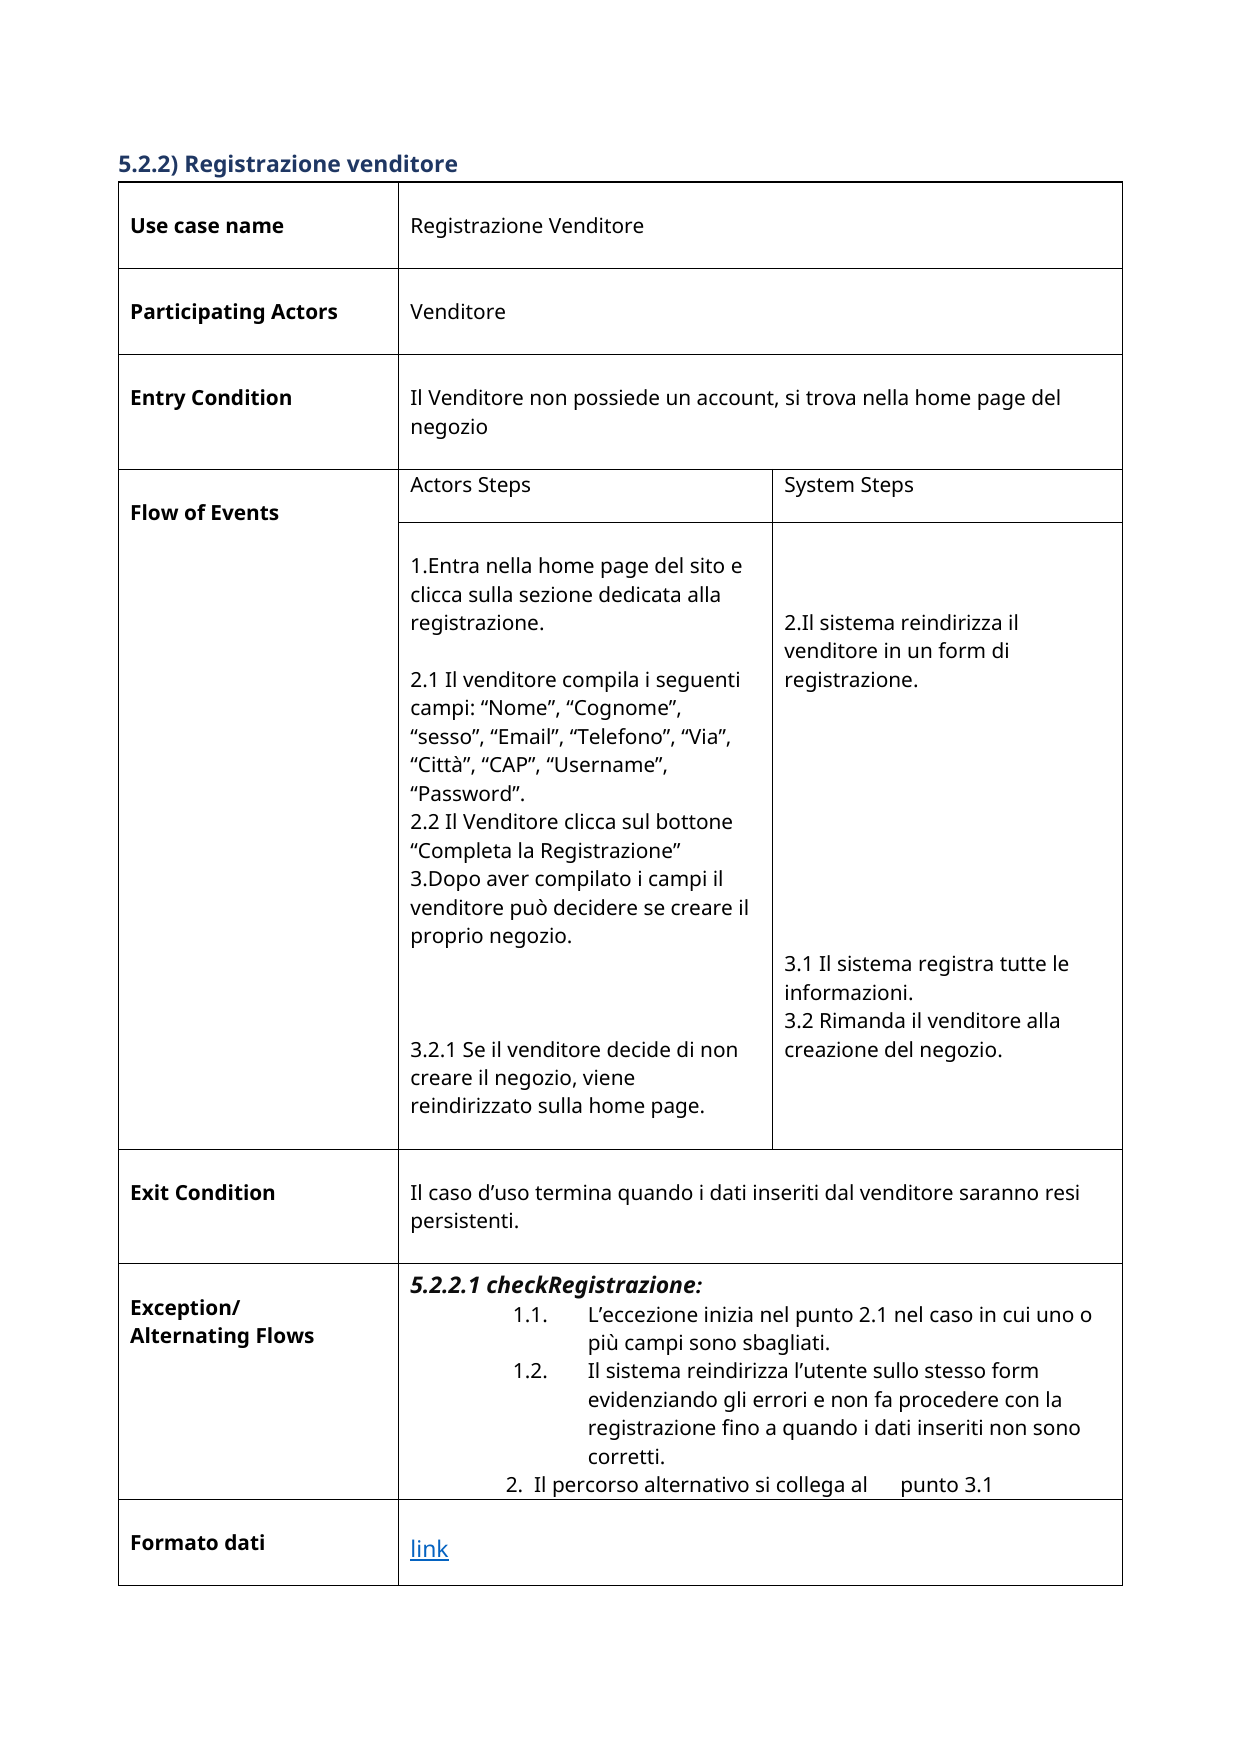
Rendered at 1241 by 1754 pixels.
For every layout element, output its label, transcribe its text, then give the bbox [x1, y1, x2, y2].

table_cell link [399, 1500, 1122, 1585]
table_header Use case name [119, 183, 398, 268]
table_cell Actors Steps [399, 470, 772, 522]
table_cell Venditore [399, 269, 1122, 354]
table_cell Exception/ Alternating Flows [119, 1264, 398, 1499]
table_cell 5.2.2.1 checkRegistrazione: L’eccezione inizia nel punto 2.1 nel caso in cui uno o più campi sono sbagliati. Il sistema reindirizza l’utente sullo stesso form evidenziando gli errori e non fa procedere con la registrazione fino a quando i dati inseriti non sono corretti. 2. Il percorso alternativo si collega al punto 3.1 [399, 1264, 1122, 1499]
table_cell 1.Entra nella home page del sito e clicca sulla sezione dedicata alla registrazione. 2.1 Il venditore compila i seguenti campi: “Nome”, “Cognome”, “sesso”, “Email”, “Telefono”, “Via”, “Città”, “CAP”, “Username”, “Password”. 2.2 Il Venditore clicca sul bottone “Completa la Registrazione” 3.Dopo aver compilato i campi il venditore può decidere se creare il proprio negozio. 3.2.1 Se il venditore decide di non creare il negozio, viene reindirizzato sulla home page. [399, 523, 772, 1148]
subtitle 5.2.2) Registrazione venditore [118, 148, 1122, 179]
table_cell Flow of Events [119, 470, 398, 1148]
table_cell 2.Il sistema reindirizza il venditore in un form di registrazione. 3.1 Il sistema registra tutte le informazioni. 3.2 Rimanda il venditore alla creazione del negozio. [773, 523, 1122, 1148]
table_cell Exit Condition [119, 1150, 398, 1263]
table_cell Entry Condition [119, 355, 398, 469]
table_header Registrazione Venditore [399, 183, 1122, 268]
table_cell Participating Actors [119, 269, 398, 354]
table_cell System Steps [773, 470, 1122, 522]
table_cell Il caso d’uso termina quando i dati inseriti dal venditore saranno resi persistenti. [399, 1150, 1122, 1263]
table_cell Formato dati [119, 1500, 398, 1585]
table_cell Il Venditore non possiede un account, si trova nella home page del negozio [399, 355, 1122, 469]
